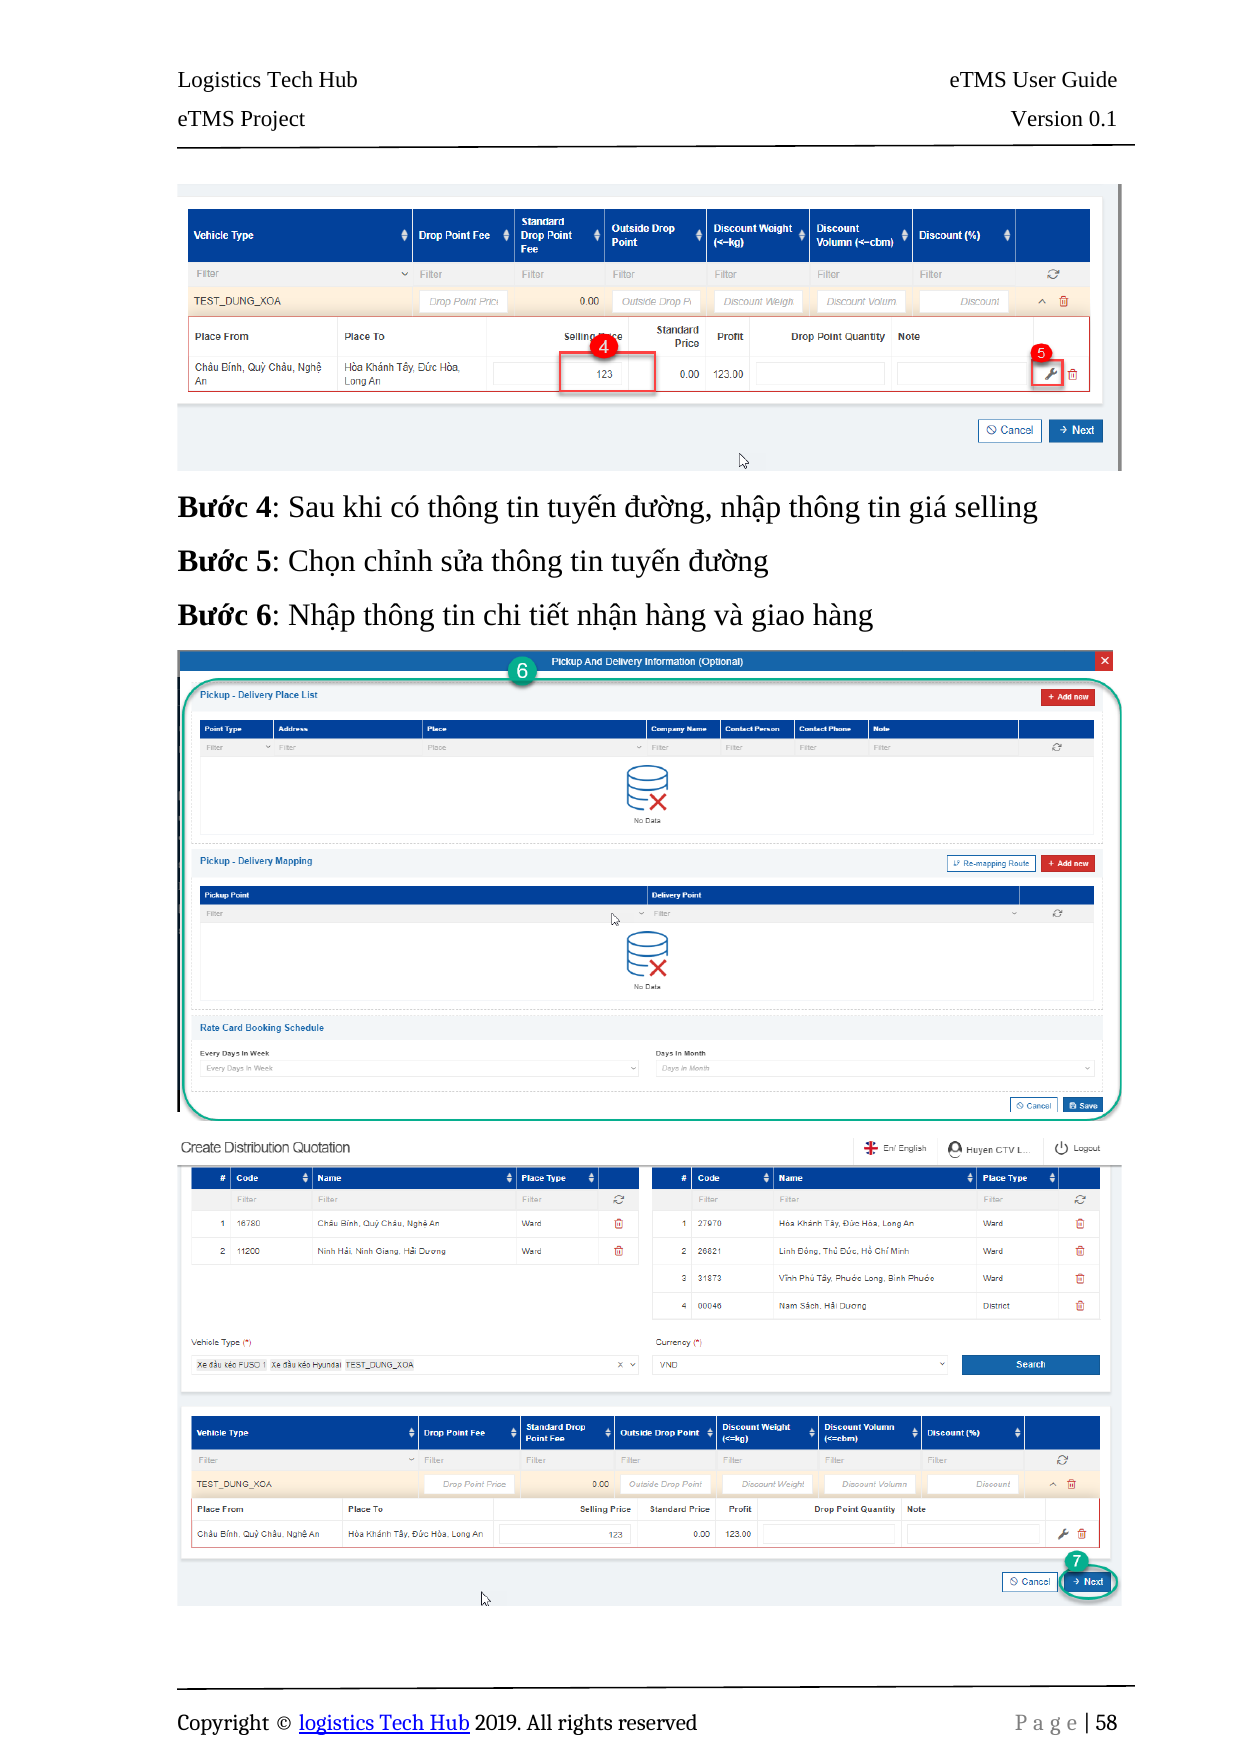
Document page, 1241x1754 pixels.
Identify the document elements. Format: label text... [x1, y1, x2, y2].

text Bước 5: Chọn chỉnh sửa thông tin tuyến đường [177, 542, 1122, 578]
picture [177, 1138, 1122, 1606]
picture [177, 650, 1122, 1121]
text Bước 6: Nhập thông tin chi tiết nhận hàng và giao hàng [177, 596, 1122, 632]
text Bước 4: Sau khi có thông tin tuyến đường, nhập thông tin giá selling [177, 488, 1122, 524]
picture [177, 184, 1122, 471]
